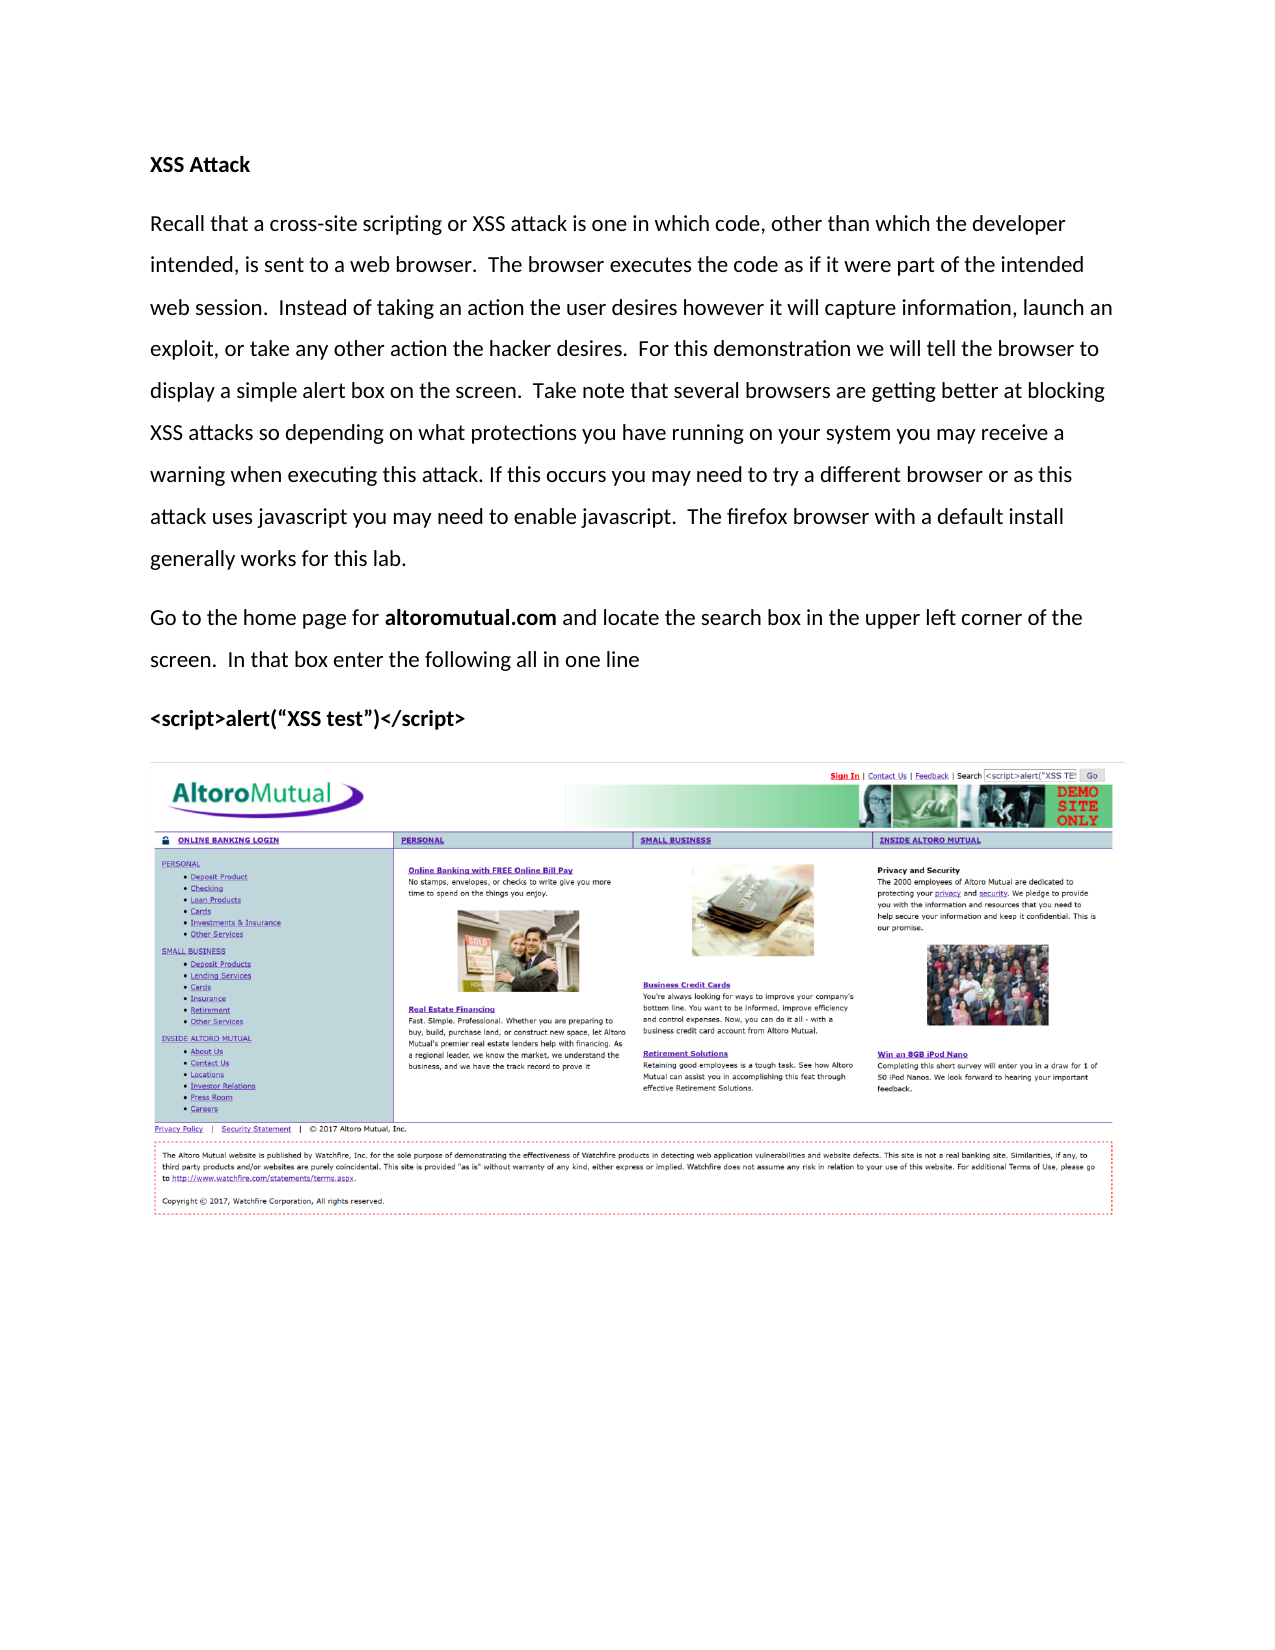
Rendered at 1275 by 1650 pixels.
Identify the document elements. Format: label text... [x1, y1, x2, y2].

text <script>alert(“XSS test”)</script> [150, 704, 1125, 732]
text XSS Attack [150, 150, 1125, 178]
text Go to the home page for altoromutual.com and locate the search box in the upper left corner of the screen. In that box enter the following all in one line [150, 603, 1125, 673]
text Recall that a cross-site scripting or XSS attack is one in which code, other than which the developer intended, is sent to a web browser. The browser executes the code as if it were part of the intended web session. Instead of taking an action the user desires however it will capture information, launch an exploit, or take any other action the hacker desires. For this demonstration we will tell the browser to display a simple alert box on the screen. Take note that several browsers are getting better at blocking XSS attacks so depending on what protections you have running on your system you may receive a warning when executing this attack. If this occurs you may need to try a different browser or as this attack uses javascript you may need to enable javascript. The firefox browser with a default install generally works for this lab. [150, 209, 1125, 572]
picture [150, 762, 1125, 1218]
